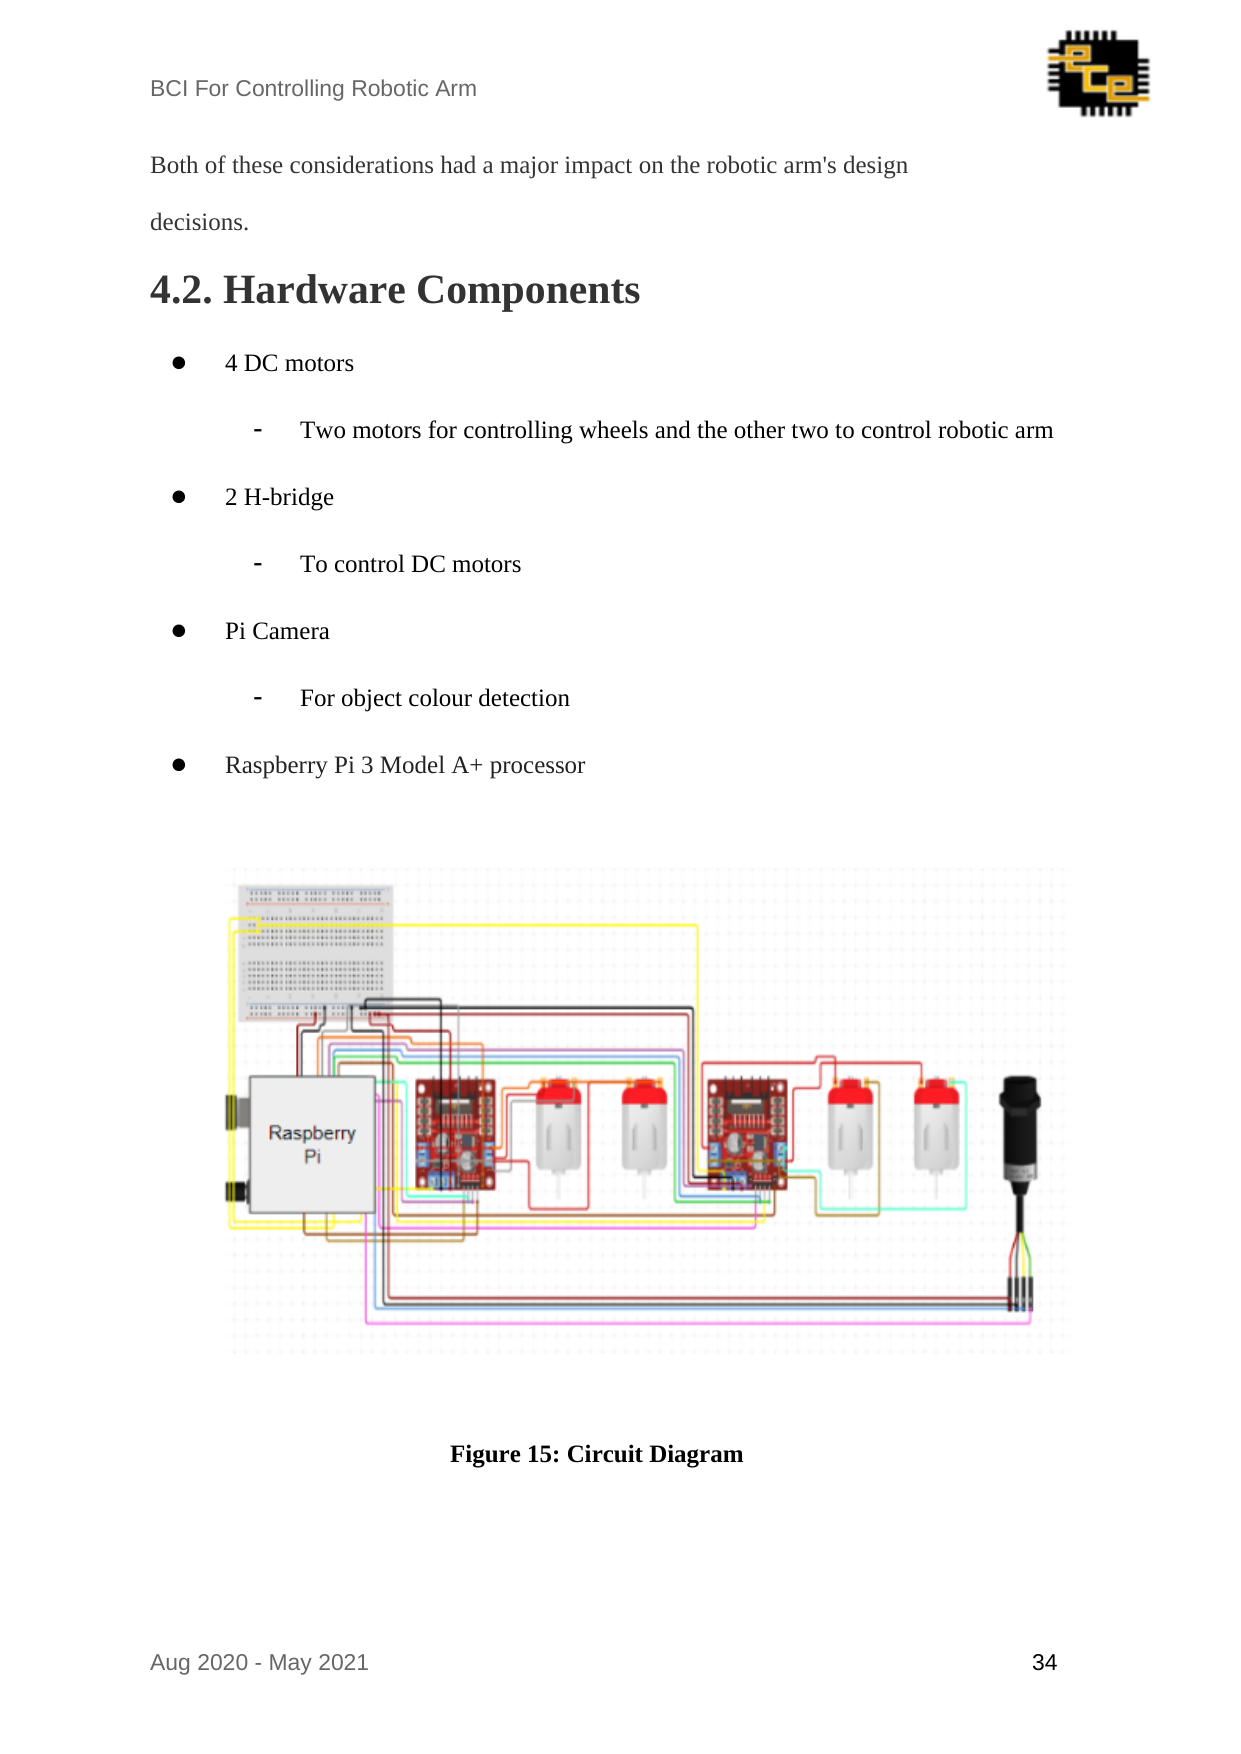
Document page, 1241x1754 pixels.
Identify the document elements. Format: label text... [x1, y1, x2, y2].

list Two motors for controlling wheels and the other two to control robotic arm [262, 411, 1090, 444]
list For object colour detection [262, 679, 1090, 713]
list Pi Camera [187, 612, 1090, 646]
list To control DC motors [262, 545, 1090, 579]
picture [159, 861, 1082, 1388]
subtitle 4.2. Hardware Components [150, 265, 1090, 313]
list Raspberry Pi 3 Model A+ processor [187, 746, 1090, 780]
text Both of these considerations had a major impact on the robotic arm's design decisions. [150, 150, 1090, 236]
list 4 DC motors [187, 344, 1090, 377]
picture [1020, 18, 1185, 141]
list 2 H-bridge [187, 478, 1090, 512]
text Figure 15: Circuit Diagram [375, 1439, 1090, 1468]
